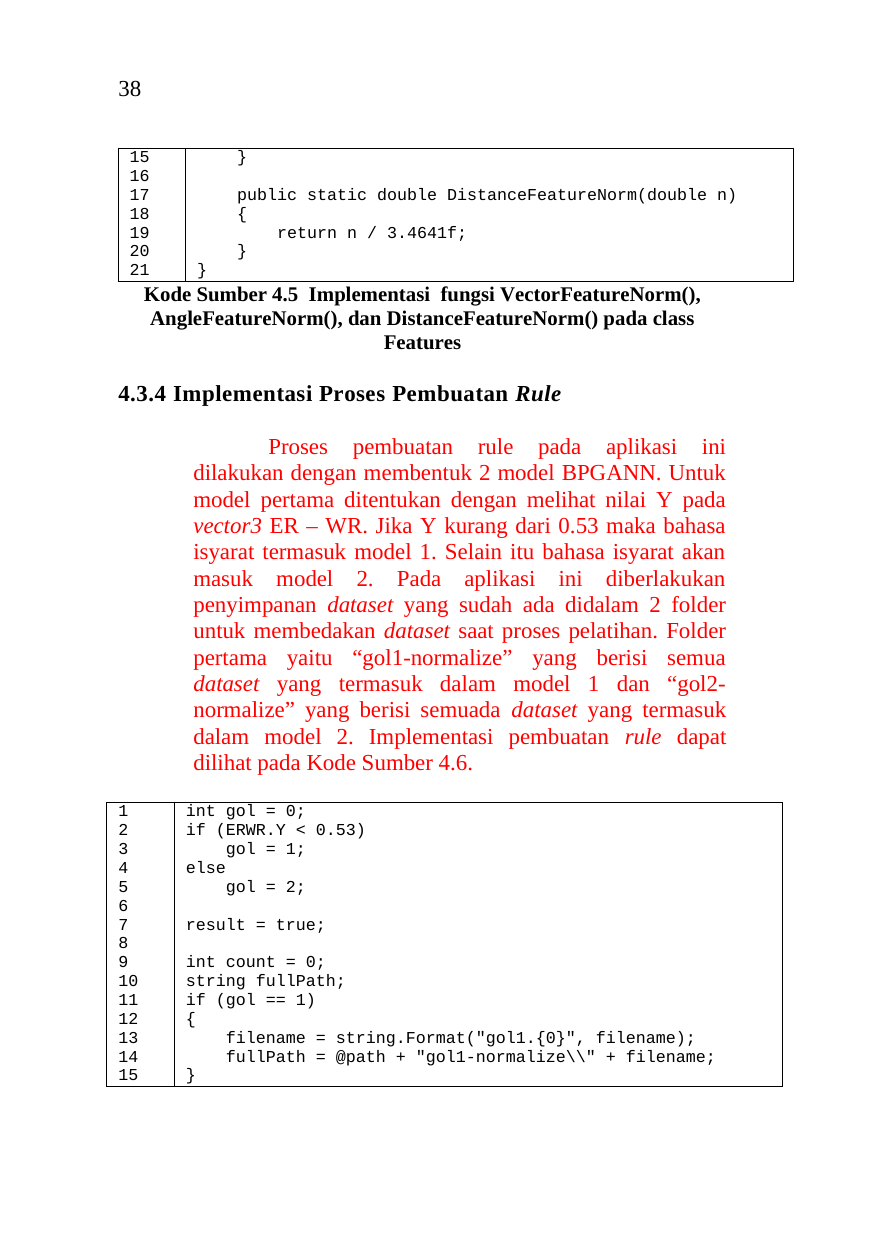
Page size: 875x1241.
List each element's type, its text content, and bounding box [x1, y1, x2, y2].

list Kode Sumber 4.5 Implementasi fungsi VectorFeatureNorm(), AngleFeatureNorm(), dan DistanceFeatureNorm() pada class Features [118, 282, 726, 354]
table_header 1 2 3 4 5 6 7 8 9 10 11 12 13 14 15 16 17 18 19 20 21 22 23 24 25 26 27 28 29 30 31 32 33 34 35 36 37 [107, 803, 174, 1086]
subtitle 4.3.4 Implementasi Proses Pembuatan Rule [118, 380, 726, 407]
text Proses pembuatan rule pada aplikasi ini dilakukan dengan membentuk 2 model BPGANN. Untuk model pertama ditentukan dengan melihat nilai Y pada vector3 ER – WR. Jika Y kurang dari 0.53 maka bahasa isyarat termasuk model 1. Selain itu bahasa isyarat akan masuk model 2. Pada aplikasi ini diberlakukan penyimpanan dataset yang sudah ada didalam 2 folder untuk membedakan dataset saat proses pelatihan. Folder pertama yaitu “gol1-normalize” yang berisi semua dataset yang termasuk dalam model 1 dan “gol2-normalize” yang berisi semuada dataset yang termasuk dalam model 2. Implementasi pembuatan rule dapat dilihat pada Kode Sumber 4.6. [193, 433, 726, 776]
table_header 1 2 3 4 5 6 7 8 9 10 11 12 13 14 15 16 17 18 19 20 21 [119, 149, 185, 281]
